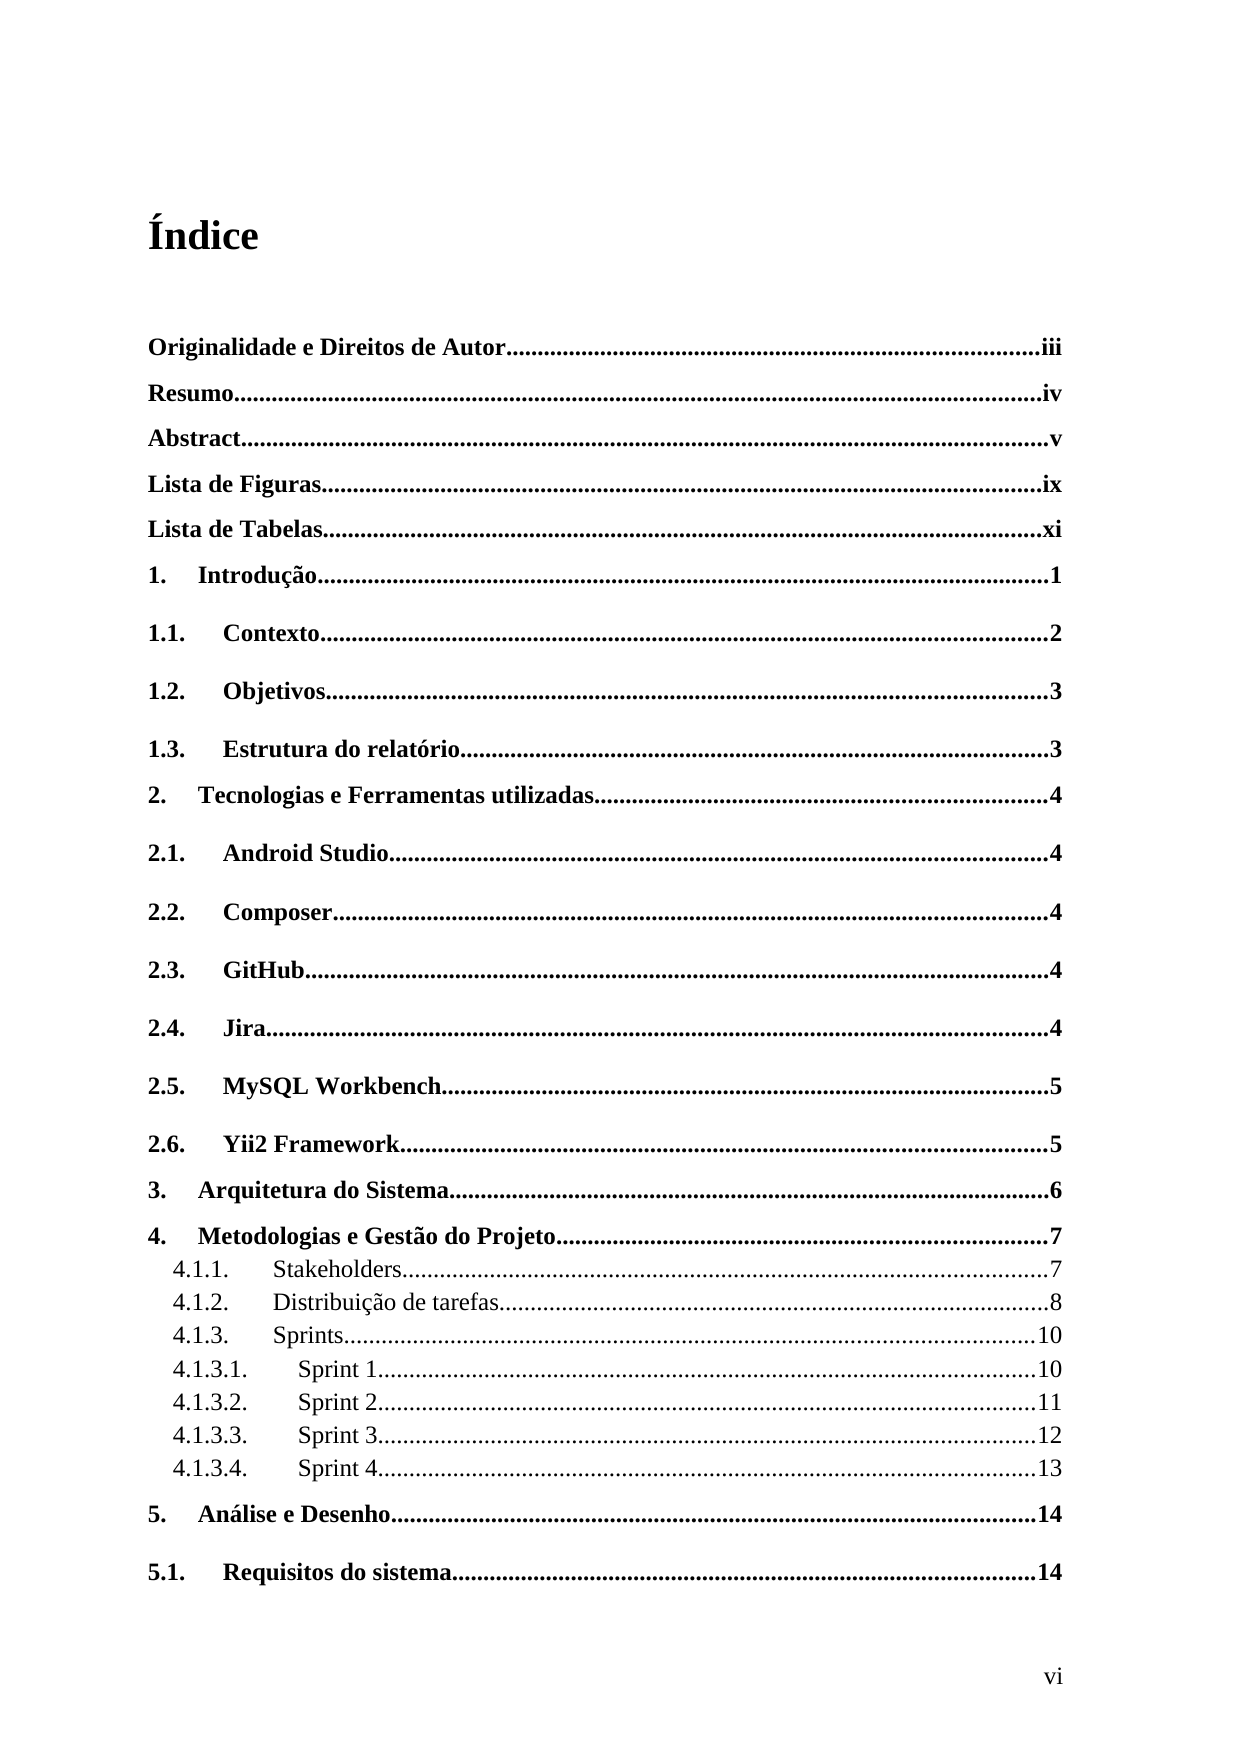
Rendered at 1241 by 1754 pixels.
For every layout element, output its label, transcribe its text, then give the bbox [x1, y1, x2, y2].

text 4.1.3.2. Sprint 2 11 [173, 1387, 1063, 1416]
text 5.1. Requisitos do sistema 14 [148, 1557, 1063, 1586]
text 4.1.3.4. Sprint 4 13 [173, 1453, 1063, 1482]
text 2.2. Composer 4 [148, 897, 1063, 925]
text 2. Tecnologias e Ferramentas utilizadas 4 [148, 780, 1063, 809]
text 1.2. Objetivos 3 [148, 676, 1063, 705]
text Originalidade e Direitos de Autor iii [148, 332, 1063, 361]
text 2.1. Android Studio 4 [148, 838, 1063, 867]
text 5. Análise e Desenho 14 [148, 1499, 1063, 1528]
text Lista de Figuras ix [148, 469, 1063, 497]
text 4. Metodologias e Gestão do Projeto 7 [148, 1221, 1063, 1250]
text Índice [148, 210, 1063, 258]
text 2.4. Jira 4 [148, 1013, 1063, 1042]
text 4.1.3.3. Sprint 3 12 [173, 1420, 1063, 1449]
text 1.1. Contexto 2 [148, 618, 1063, 647]
text 4.1.3. Sprints 10 [173, 1321, 1063, 1349]
text 2.3. GitHub 4 [148, 955, 1063, 983]
text 1.3. Estrutura do relatório 3 [148, 734, 1063, 763]
text 3. Arquitetura do Sistema 6 [148, 1175, 1063, 1204]
text 4.1.2. Distribuição de tarefas 8 [173, 1287, 1063, 1316]
text Lista de Tabelas xi [148, 514, 1063, 543]
text Abstract v [148, 423, 1063, 452]
text 2.6. Yii2 Framework 5 [148, 1129, 1063, 1158]
text Resumo iv [148, 378, 1063, 406]
text 4.1.3.1. Sprint 1 10 [173, 1354, 1063, 1383]
text 1. Introdução 1 [148, 560, 1063, 588]
text 2.5. MySQL Workbench 5 [148, 1071, 1063, 1100]
text 4.1.1. Stakeholders 7 [173, 1254, 1063, 1283]
